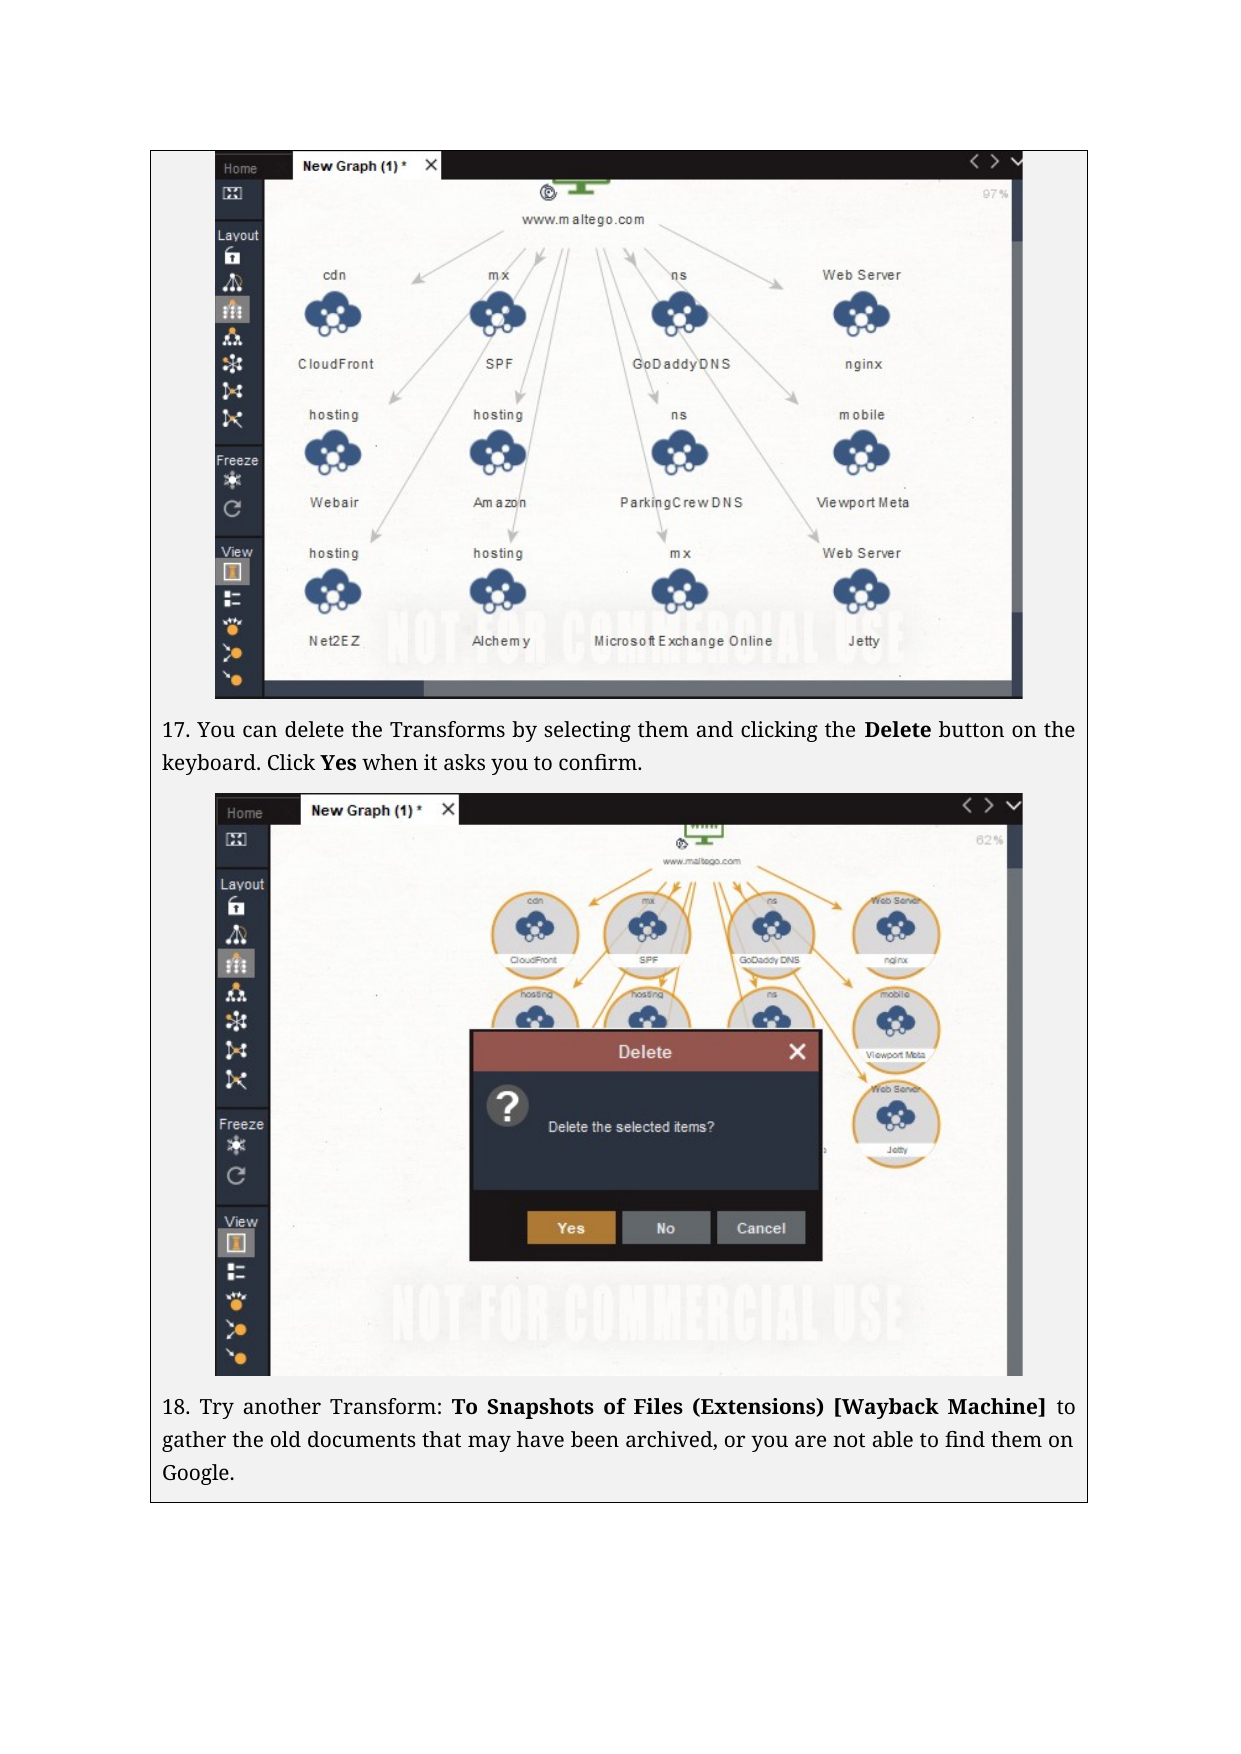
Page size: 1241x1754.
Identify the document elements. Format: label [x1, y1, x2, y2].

picture [215, 793, 1023, 1376]
table_header [151, 151, 1087, 1502]
picture [215, 151, 1023, 699]
